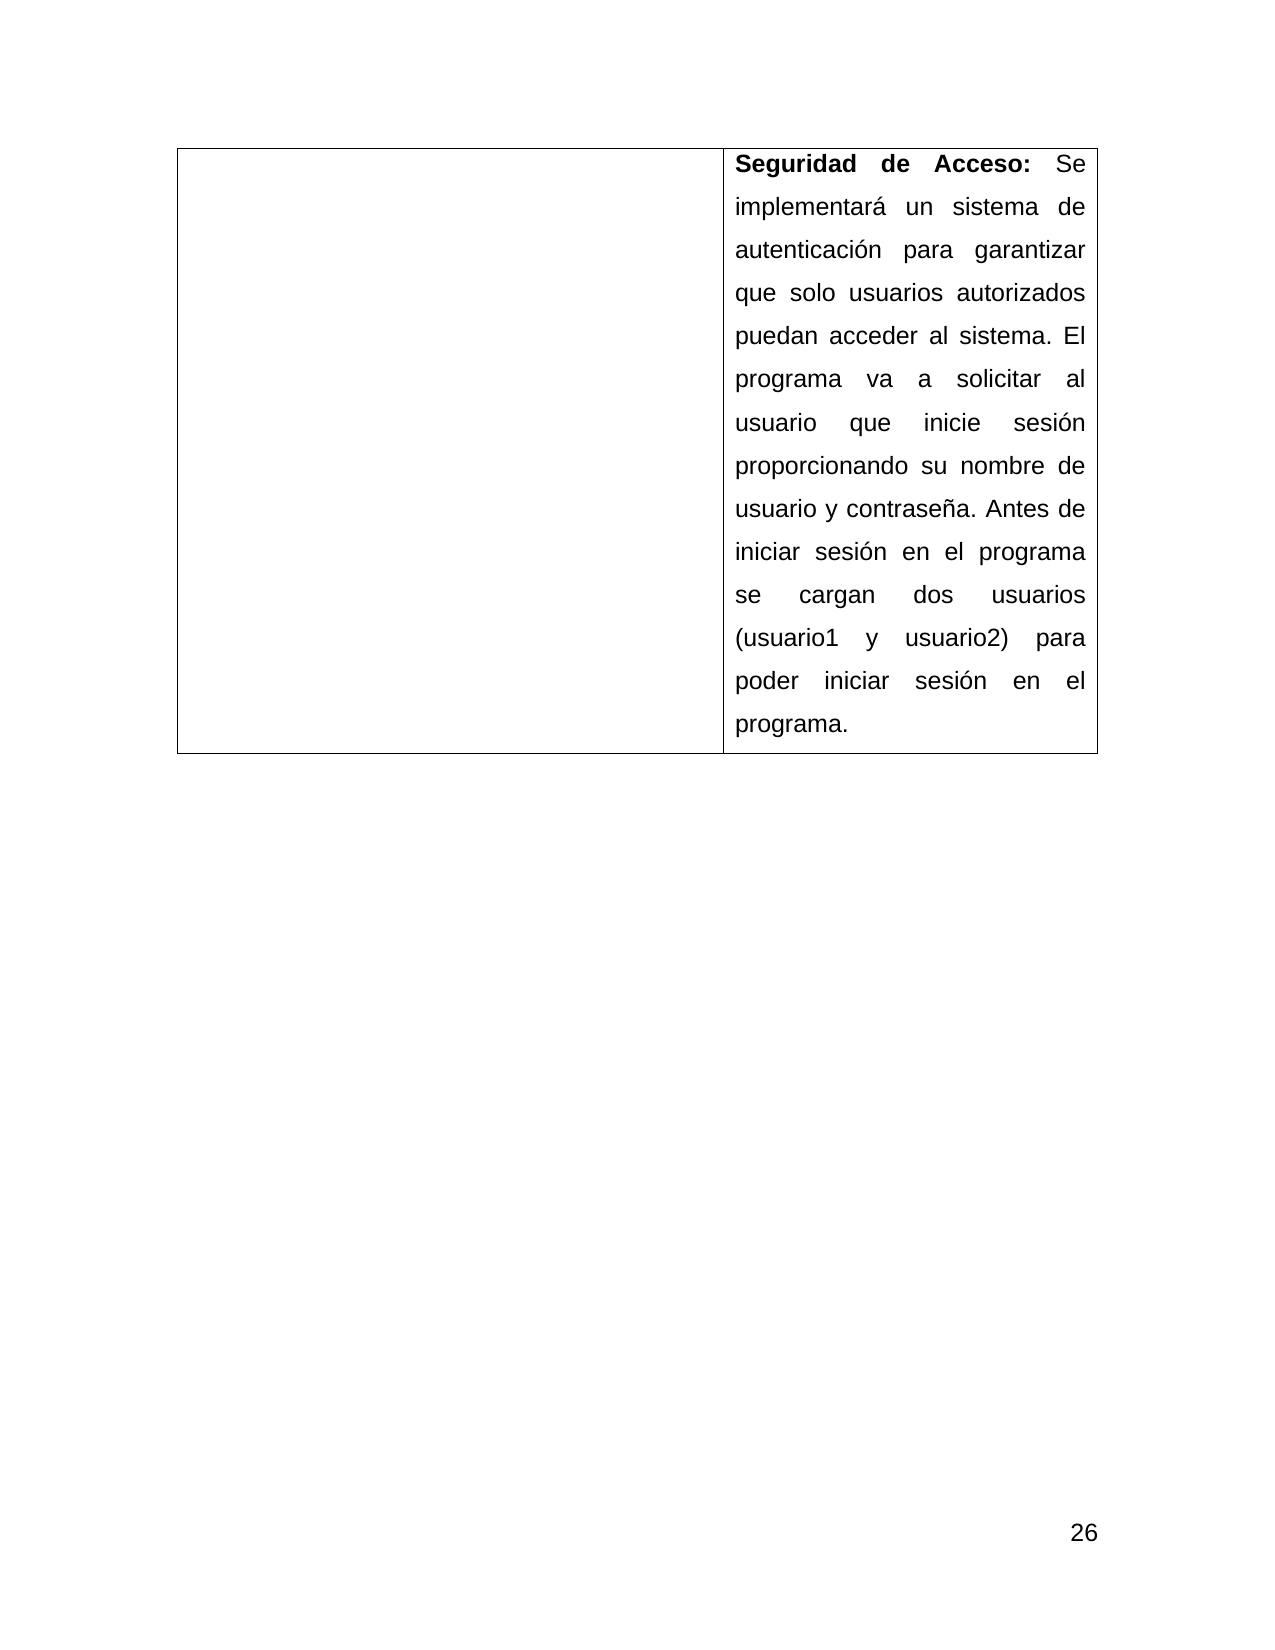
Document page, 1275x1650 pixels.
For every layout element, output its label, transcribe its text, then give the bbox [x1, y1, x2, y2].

table_cell [178, 149, 723, 752]
table_cell Seguridad de Acceso: Se implementará un sistema de autenticación para garantizar que solo usuarios autorizados puedan acceder al sistema. El programa va a solicitar al usuario que inicie sesión proporcionando su nombre de usuario y contraseña. Antes de iniciar sesión en el programa se cargan dos usuarios (usuario1 y usuario2) para poder iniciar sesión en el programa. [724, 149, 1097, 752]
